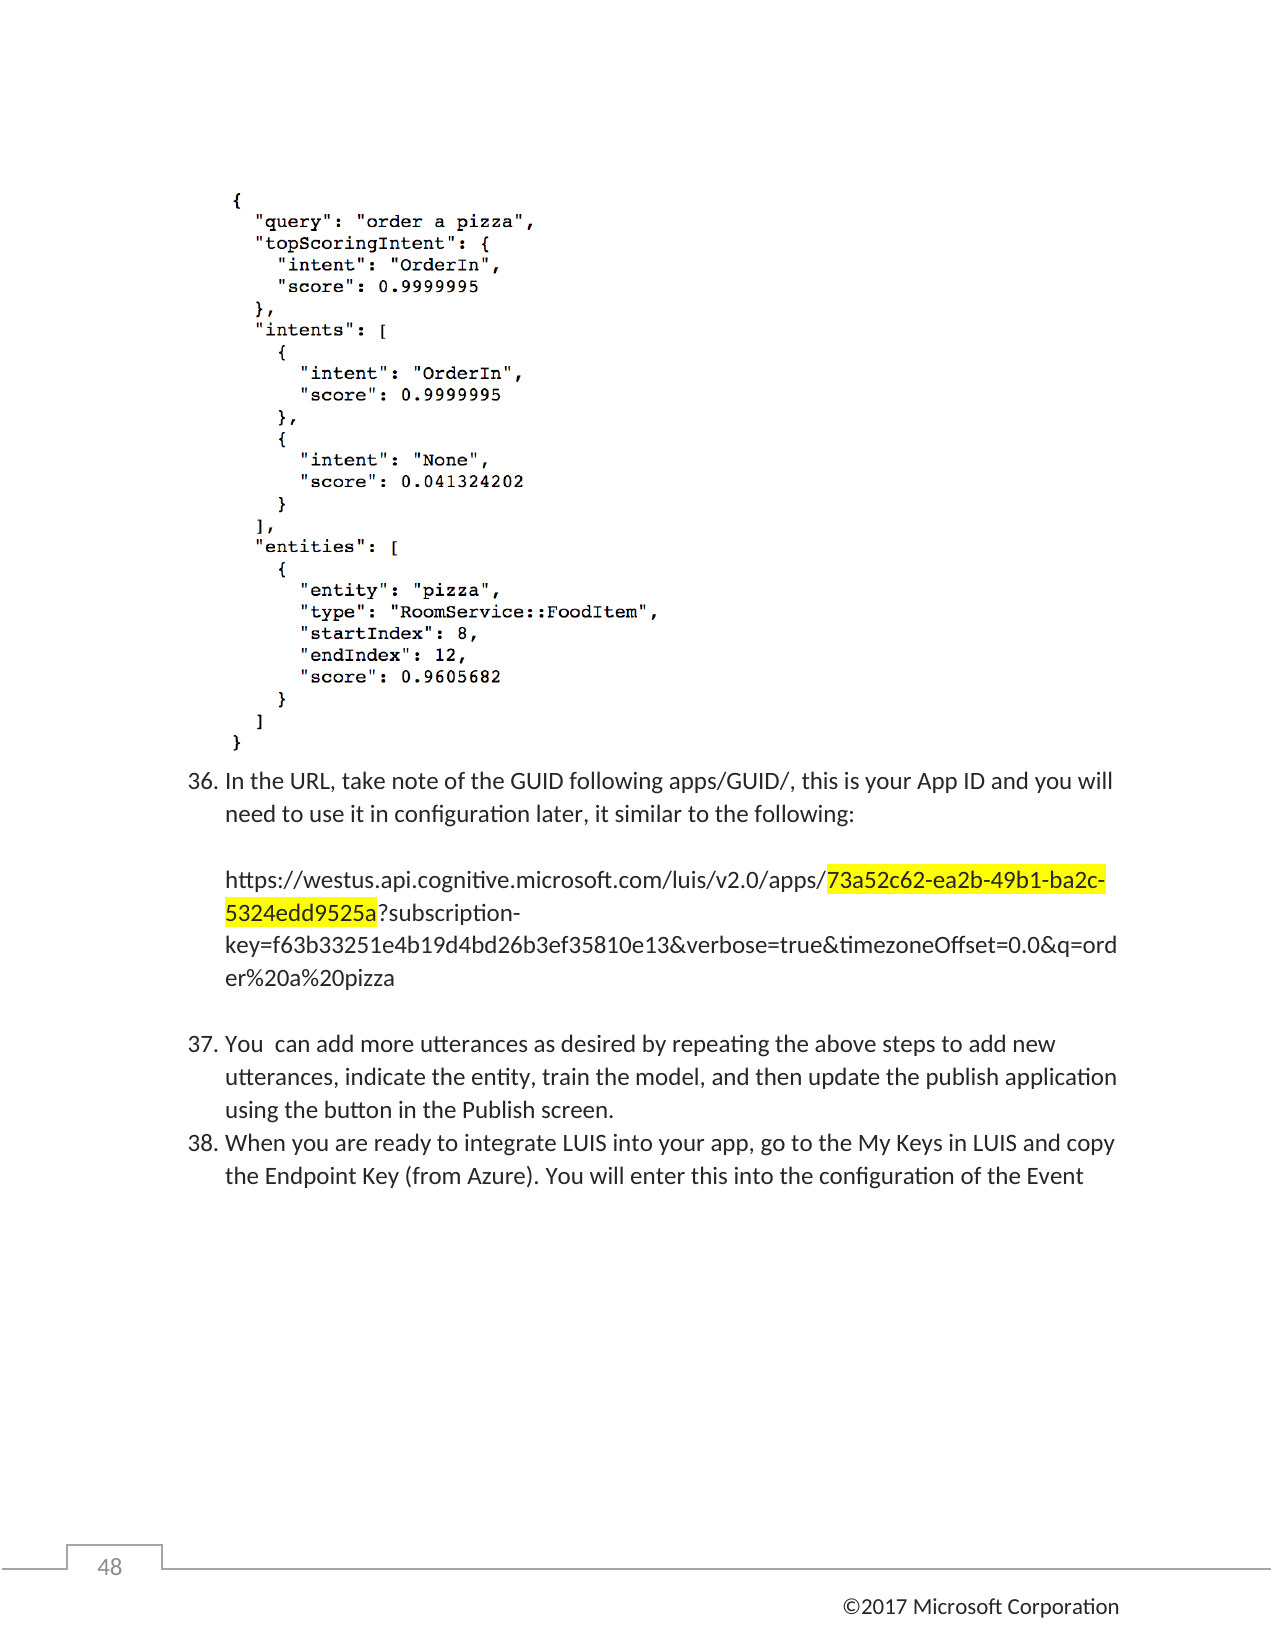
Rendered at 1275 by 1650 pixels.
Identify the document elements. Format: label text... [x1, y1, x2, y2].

list In the URL, take note of the GUID following apps/GUID/, this is your App ID and you will need to use it in configuration later, it similar to the following: https://westus.api.cognitive.microsoft.com/luis/v2.0/apps/73a52c62-ea2b-49b1-ba2c-5324edd9525a?subscription-key=f63b33251e4b19d4bd26b3ef35810e13&verbose=true&timezoneOffset=0.0&q=order%20a%20pizza [187, 765, 1125, 1026]
picture [225, 182, 675, 763]
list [187, 1127, 1125, 1191]
list You can add more utterances as desired by repeating the above steps to add new utterances, indicate the entity, train the model, and then update the publish application using the button in the Publish screen. [187, 1028, 1125, 1125]
